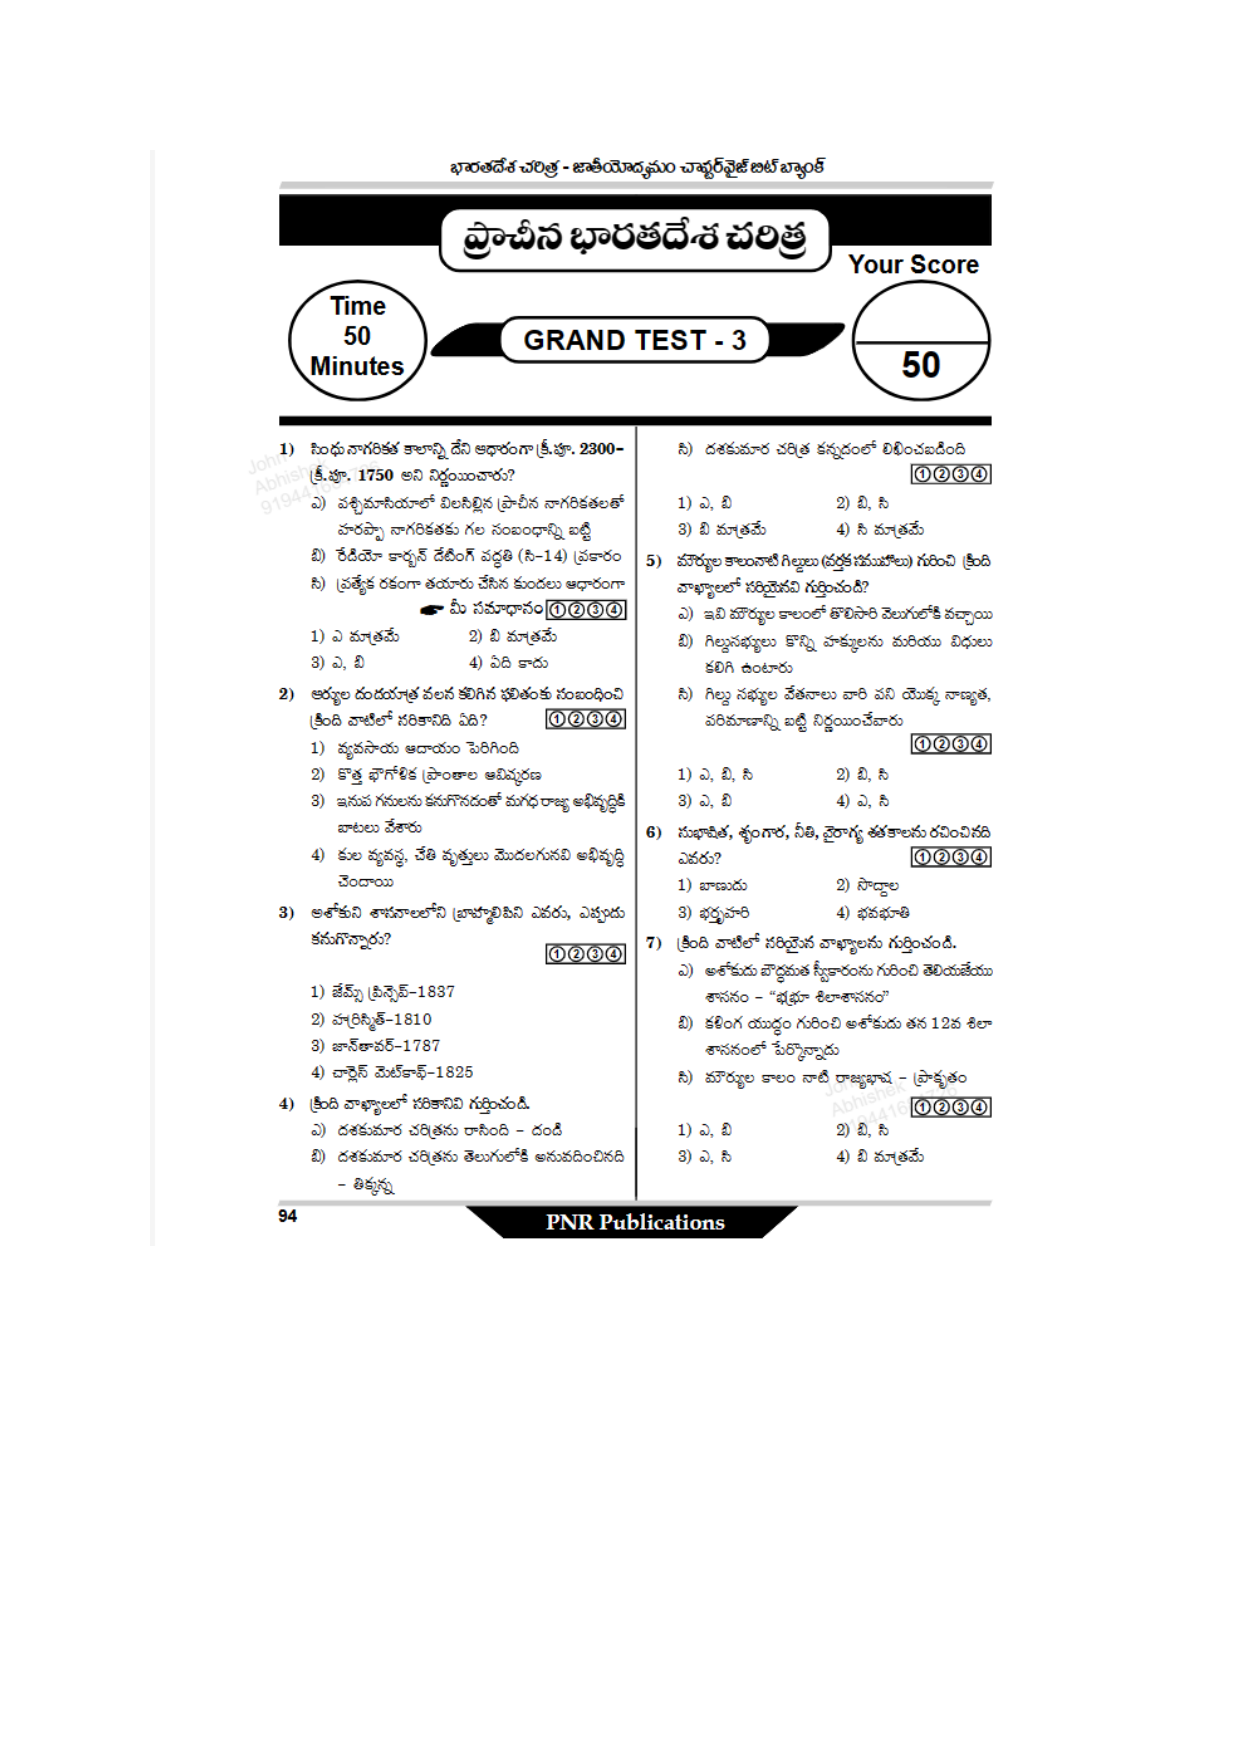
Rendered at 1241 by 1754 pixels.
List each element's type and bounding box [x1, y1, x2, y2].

picture [150, 150, 1091, 1246]
